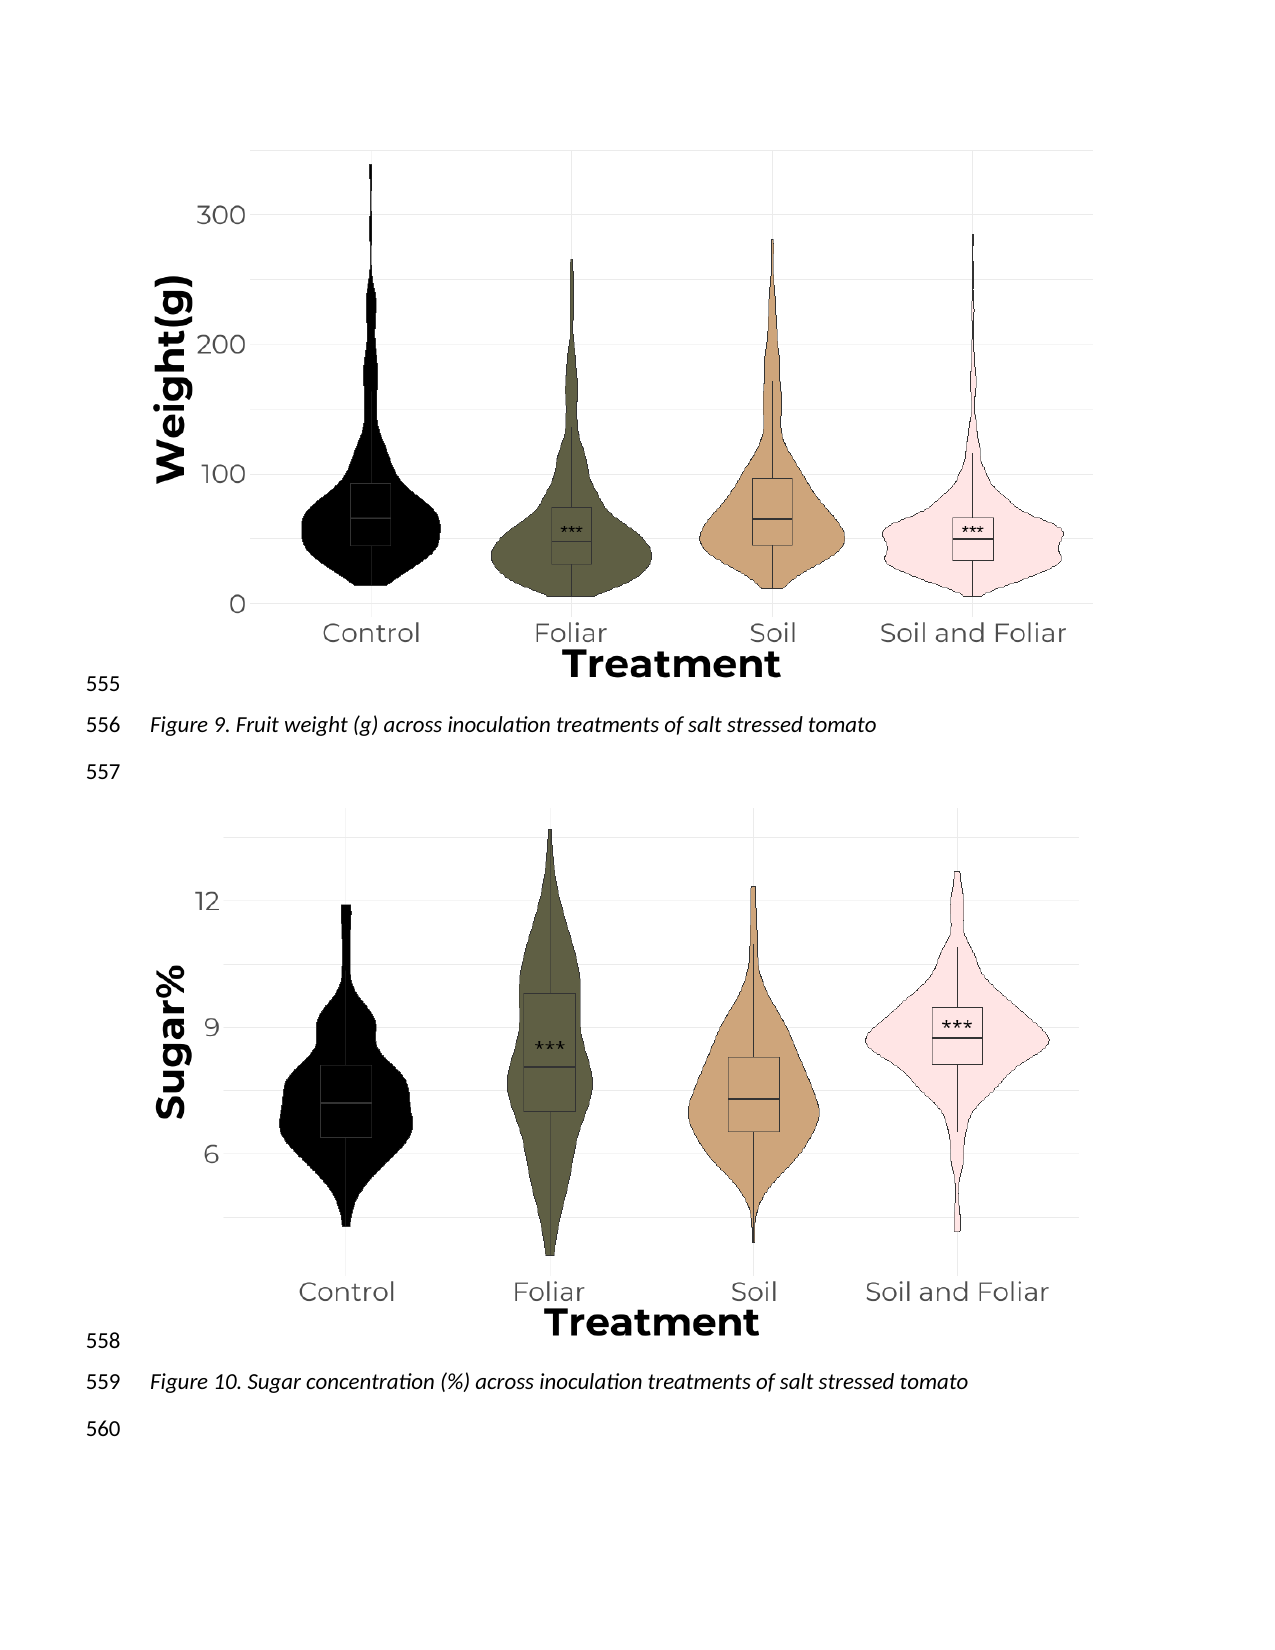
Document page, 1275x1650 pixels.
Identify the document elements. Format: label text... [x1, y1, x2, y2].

text Figure 9. Fruit weight (g) across inoculation treatments of salt stressed tomato [150, 710, 1125, 738]
picture [150, 150, 1099, 691]
text Figure 10. Sugar concentration (%) across inoculation treatments of salt stressed tomato [150, 1367, 1125, 1395]
picture [150, 803, 1085, 1349]
